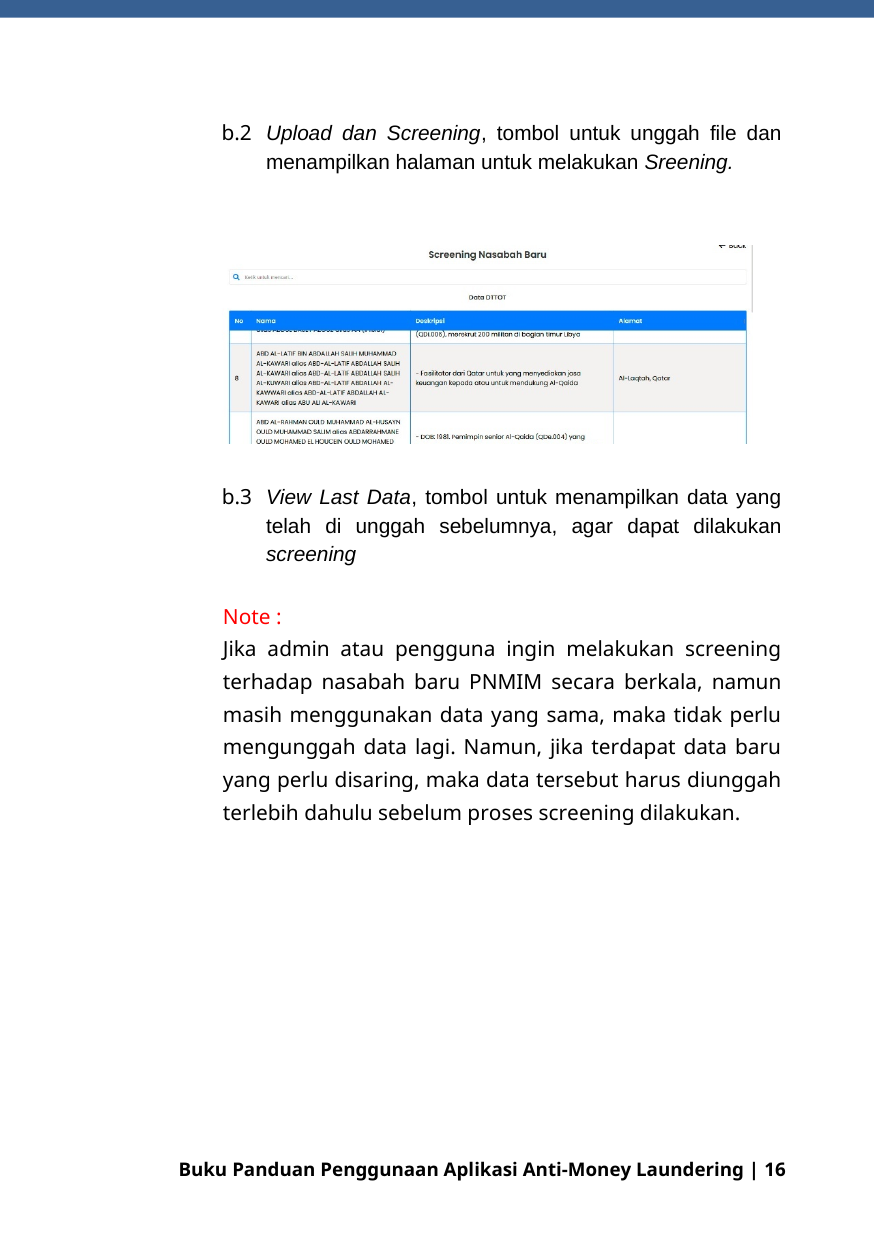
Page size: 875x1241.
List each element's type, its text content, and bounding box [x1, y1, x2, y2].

text Note : [223, 602, 782, 630]
list View Last Data, tombol untuk menampilkan data yang telah di unggah sebelumnya, agar dapat dilakukan screening [222, 482, 782, 566]
picture [221, 245, 753, 444]
list Upload dan Screening, tombol untuk unggah file dan menampilkan halaman untuk melakukan Sreening. [221, 118, 782, 174]
text Jika admin atau pengguna ingin melakukan screening terhadap nasabah baru PNMIM secara berkala, namun masih menggunakan data yang sama, maka tidak perlu mengunggah data lagi. Namun, jika terdapat data baru yang perlu disaring, maka data tersebut harus diunggah terlebih dahulu sebelum proses screening dilakukan. [223, 634, 782, 826]
